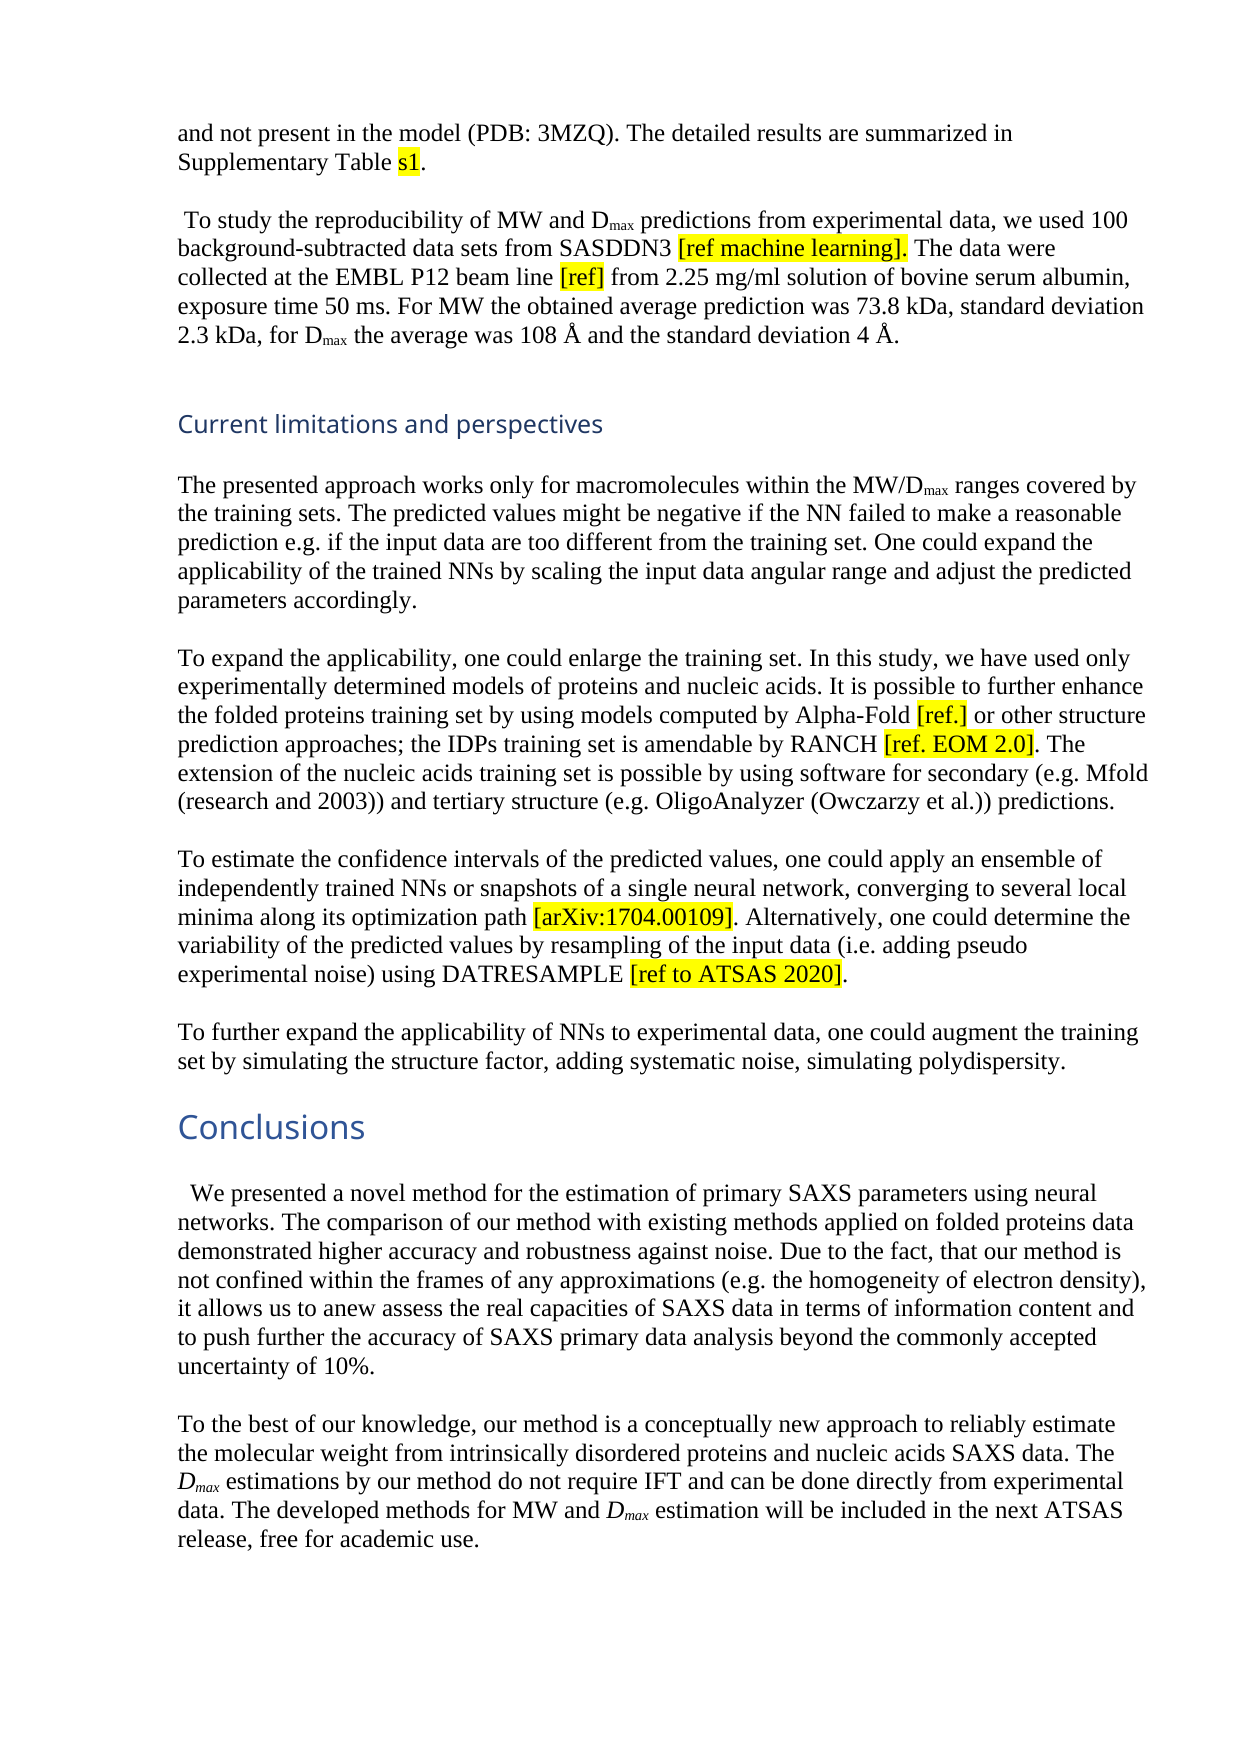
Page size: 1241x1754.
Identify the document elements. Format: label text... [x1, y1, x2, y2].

text We presented a novel method for the estimation of primary SAXS parameters using neural networks. The comparison of our method with existing methods applied on folded proteins data demonstrated higher accuracy and robustness against noise. Due to the fact, that our method is not confined within the frames of any approximations (e.g. the homogeneity of electron density), it allows us to anew assess the real capacities of SAXS data in terms of information content and to push further the accuracy of SAXS primary data analysis beyond the commonly accepted uncertainty of 10%. [177, 1178, 1152, 1380]
text To expand the applicability, one could enlarge the training set. In this study, we have used only experimentally determined models of proteins and nucleic acids. It is possible to further enhance the folded proteins training set by using models computed by Alpha-Fold [ref.] or other structure prediction approaches; the IDPs training set is amendable by RANCH [ref. EOM 2.0]. The extension of the nucleic acids training set is possible by using software for secondary (e.g. Mfold (research and 2003)) and tertiary structure (e.g. OligoAnalyzer (Owczarzy et al.)) predictions. [177, 643, 1152, 815]
text To study the reproducibility of MW and Dmax predictions from experimental data, we used 100 background-subtracted data sets from SASDDN3 [ref machine learning]. The data were collected at the EMBL P12 beam line [ref] from 2.25 mg/ml solution of bovine serum albumin, exposure time 50 ms. For MW the obtained average prediction was 73.8 kDa, standard deviation 2.3 kDa, for Dmax the average was 108 Å and the standard deviation 4 Å. [177, 205, 1152, 377]
subtitle Current limitations and perspectives [177, 406, 1152, 441]
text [177, 118, 1152, 176]
text To further expand the applicability of NNs to experimental data, one could augment the training set by simulating the structure factor, adding systematic noise, simulating polydispersity. [177, 1017, 1152, 1075]
text The presented approach works only for macromolecules within the MW/Dmax ranges covered by the training sets. The predicted values might be negative if the NN failed to make a reasonable prediction e.g. if the input data are too different from the training set. One could expand the applicability of the trained NNs by scaling the input data angular range and adjust the predicted parameters accordingly. [177, 470, 1152, 613]
subtitle Conclusions [177, 1104, 1152, 1149]
text To the best of our knowledge, our method is a conceptually new approach to reliably estimate the molecular weight from intrinsically disordered proteins and nucleic acids SAXS data. The Dmax estimations by our method do not require IFT and can be done directly from experimental data. The developed methods for MW and Dmax estimation will be included in the next ATSAS release, free for academic use. [177, 1409, 1152, 1553]
text To estimate the confidence intervals of the predicted values, one could apply an ensemble of independently trained NNs or snapshots of a single neural network, converging to several local minima along its optimization path [arXiv:1704.00109]. Alternatively, one could determine the variability of the predicted values by resampling of the input data (i.e. adding pseudo experimental noise) using DATRESAMPLE [ref to ATSAS 2020]. [177, 844, 1152, 988]
